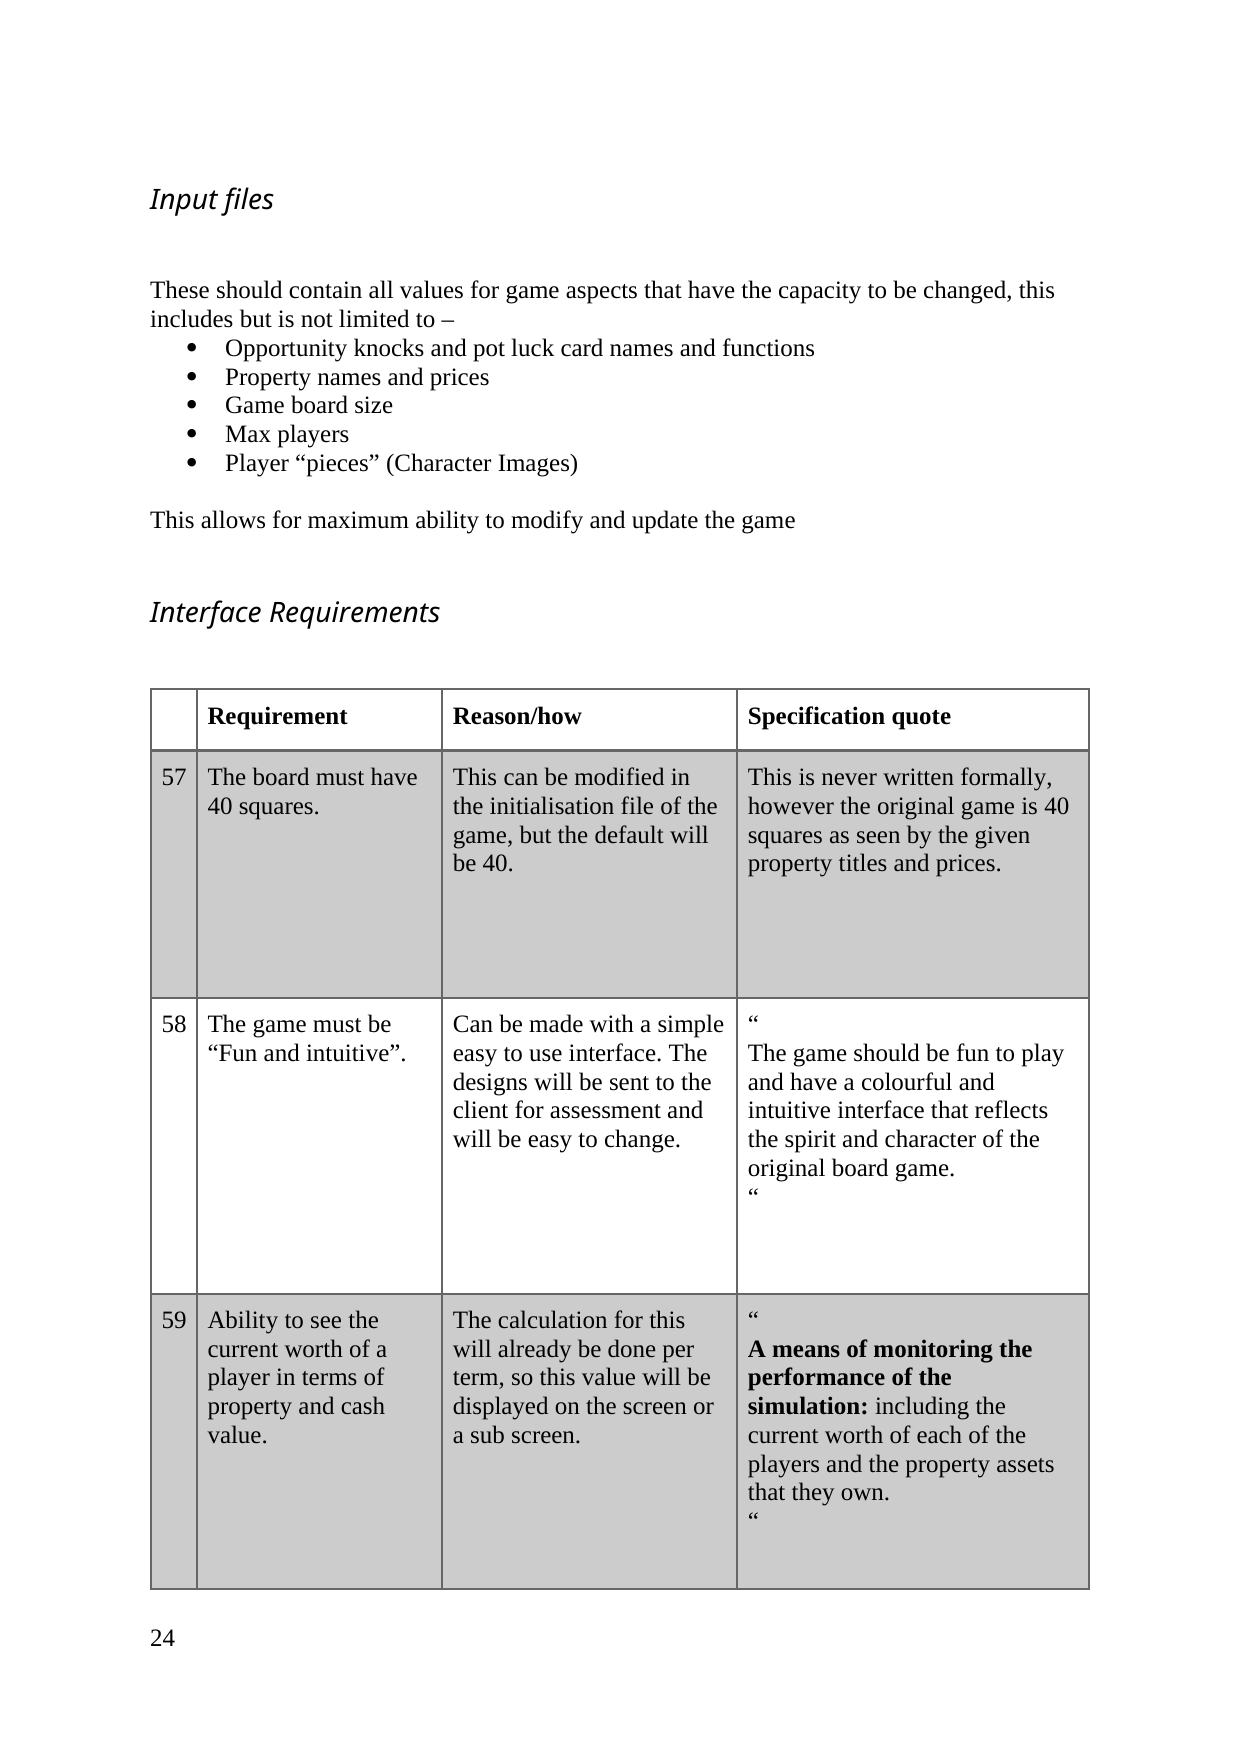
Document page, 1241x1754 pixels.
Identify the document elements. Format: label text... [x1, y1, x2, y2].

table_cell Ability to see the current worth of a player in terms of property and cash value. [198, 1295, 441, 1588]
text This allows for maximum ability to modify and update the game [150, 505, 1090, 534]
table_header Specification quote [738, 690, 1088, 749]
table_cell The calculation for this will already be done per term, so this value will be displayed on the screen or a sub screen. [443, 1295, 736, 1588]
table_cell “ The game should be fun to play and have a colourful and intuitive interface that reflects the spirit and character of the original board game. “ [738, 999, 1088, 1292]
table_cell This is never written formally, however the original game is 40 squares as seen by the given property titles and prices. [738, 752, 1088, 997]
list Max players [187, 419, 1090, 448]
list Property names and prices [187, 362, 1090, 390]
table_cell 58 [152, 999, 196, 1292]
table_header Reason/how [443, 690, 736, 749]
table_cell The game must be “Fun and intuitive”. [198, 999, 441, 1292]
list Player “pieces” (Character Images) [187, 448, 1090, 477]
subtitle Interface Requirements [150, 592, 1090, 630]
table_header [152, 690, 196, 749]
table_cell “ A means of monitoring the performance of the simulation: including the current worth of each of the players and the property assets that they own. “ [738, 1295, 1088, 1588]
text These should contain all values for game aspects that have the capacity to be changed, this includes but is not limited to – [150, 275, 1090, 333]
list Opportunity knocks and pot luck card names and functions [187, 333, 1090, 362]
list Game board size [187, 390, 1090, 419]
table_cell 59 [152, 1295, 196, 1588]
table_header Requirement [198, 690, 441, 749]
subtitle Input files [150, 179, 1090, 217]
table_cell 57 [152, 752, 196, 997]
table_cell This can be modified in the initialisation file of the game, but the default will be 40. [443, 752, 736, 997]
table_cell Can be made with a simple easy to use interface. The designs will be sent to the client for assessment and will be easy to change. [443, 999, 736, 1292]
table_cell The board must have 40 squares. [198, 752, 441, 997]
